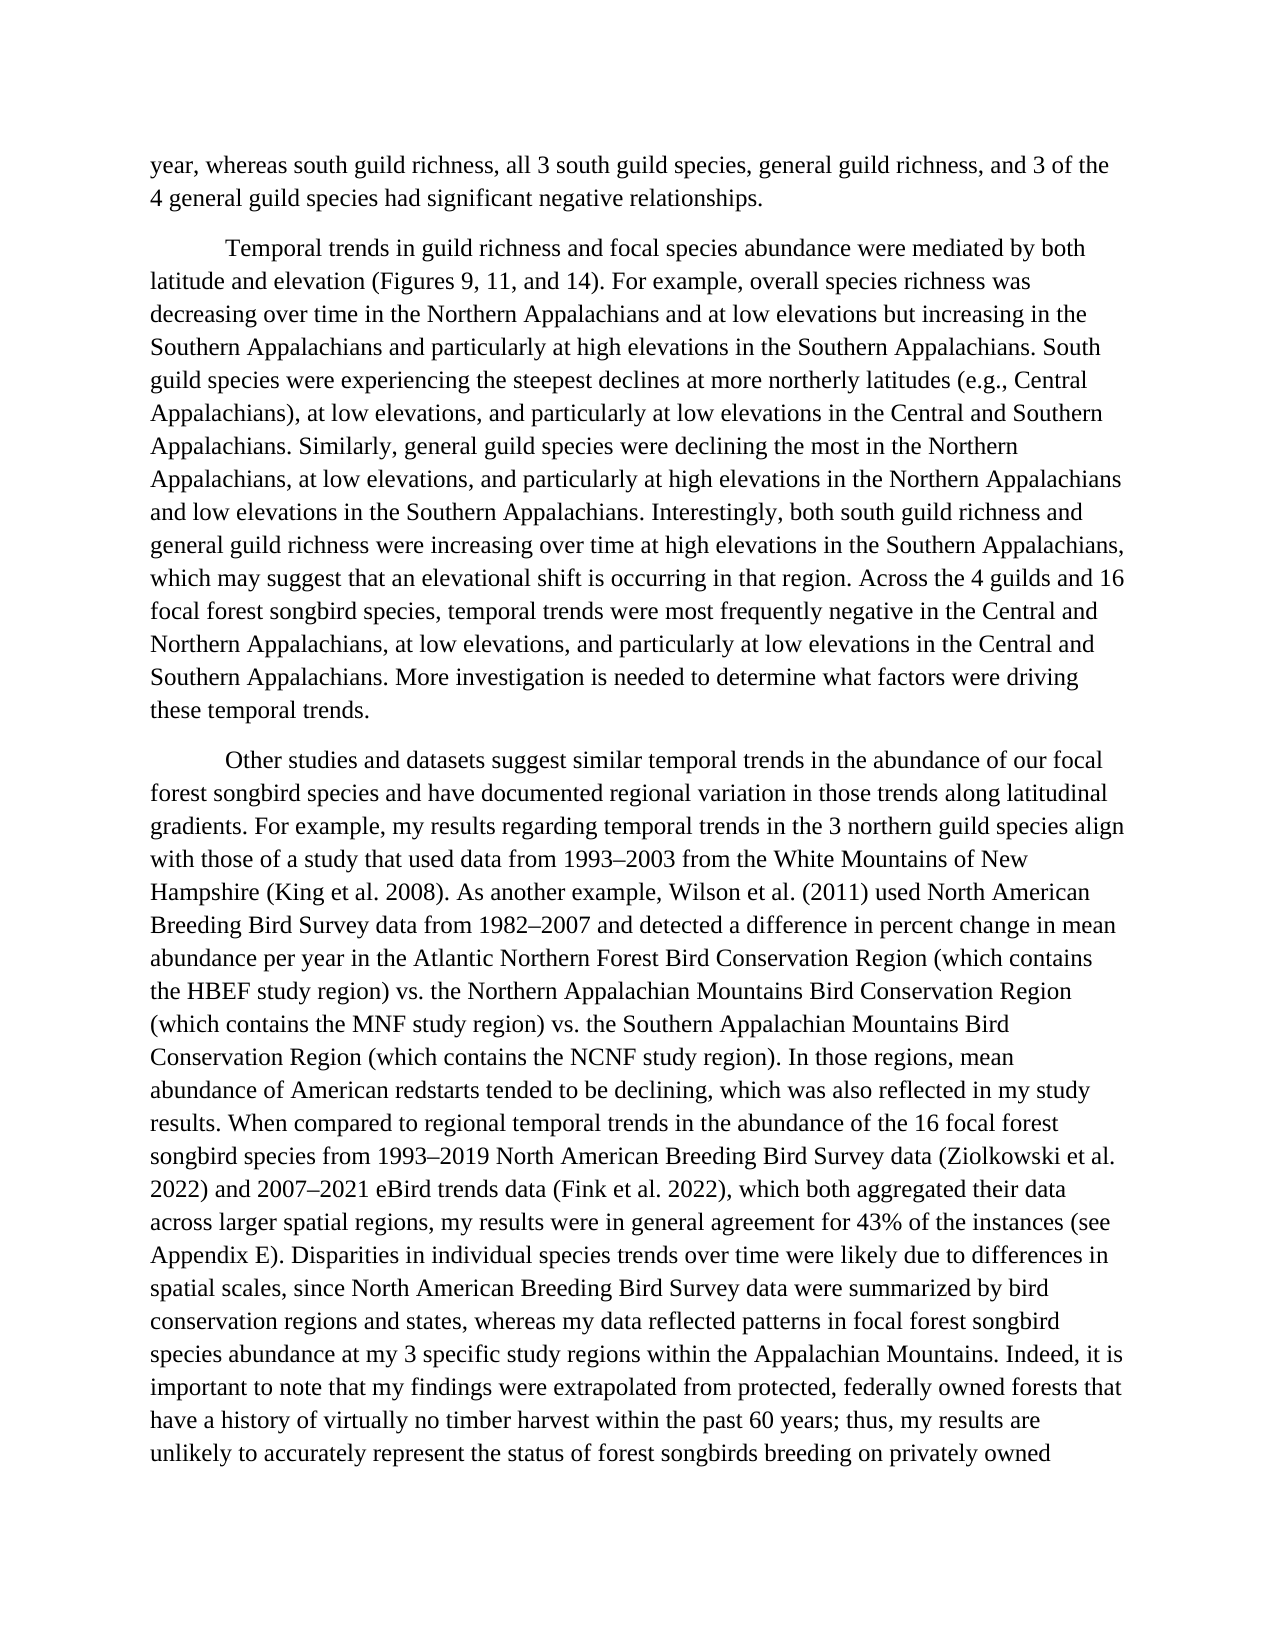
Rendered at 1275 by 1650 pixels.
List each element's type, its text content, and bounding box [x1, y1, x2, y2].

text Temporal trends in guild richness and focal species abundance were mediated by both latitude and elevation (Figures 9, 11, and 14). For example, overall species richness was decreasing over time in the Northern Appalachians and at low elevations but increasing in the Southern Appalachians and particularly at high elevations in the Southern Appalachians. South guild species were experiencing the steepest declines at more northerly latitudes (e.g., Central Appalachians), at low elevations, and particularly at low elevations in the Central and Southern Appalachians. Similarly, general guild species were declining the most in the Northern Appalachians, at low elevations, and particularly at high elevations in the Northern Appalachians and low elevations in the Southern Appalachians. Interestingly, both south guild richness and general guild richness were increasing over time at high elevations in the Southern Appalachians, which may suggest that an elevational shift is occurring in that region. Across the 4 guilds and 16 focal forest songbird species, temporal trends were most frequently negative in the Central and Northern Appalachians, at low elevations, and particularly at low elevations in the Central and Southern Appalachians. More investigation is needed to determine what factors were driving these temporal trends. [150, 233, 1125, 724]
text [150, 745, 1125, 1467]
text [150, 150, 1125, 212]
